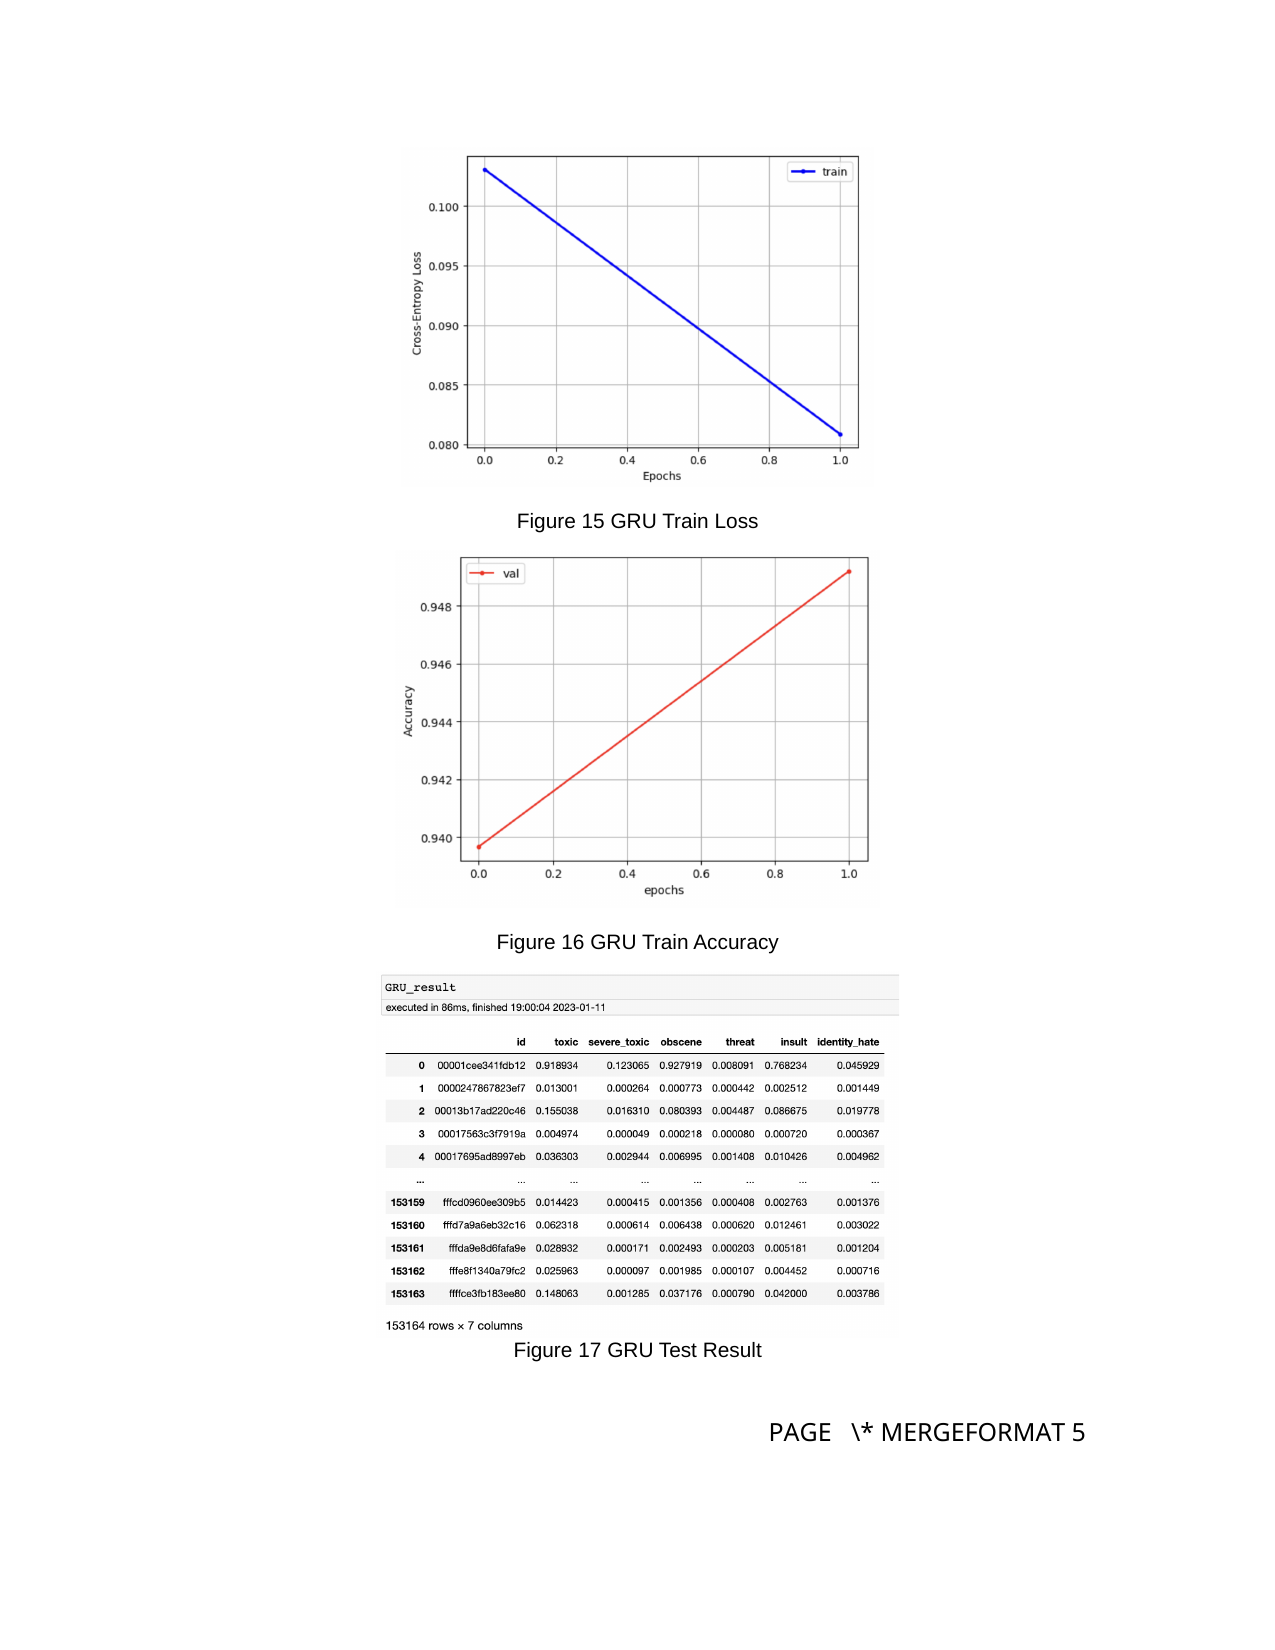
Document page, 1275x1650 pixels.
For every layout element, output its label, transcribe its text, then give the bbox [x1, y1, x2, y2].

picture [400, 147, 875, 487]
text Figure 15 GRU Train Loss [189, 509, 1086, 533]
text Figure 16 GRU Train Accuracy [189, 930, 1086, 954]
picture [375, 971, 900, 1338]
text Figure 17 GRU Test Result [189, 1338, 1086, 1362]
picture [395, 550, 880, 908]
